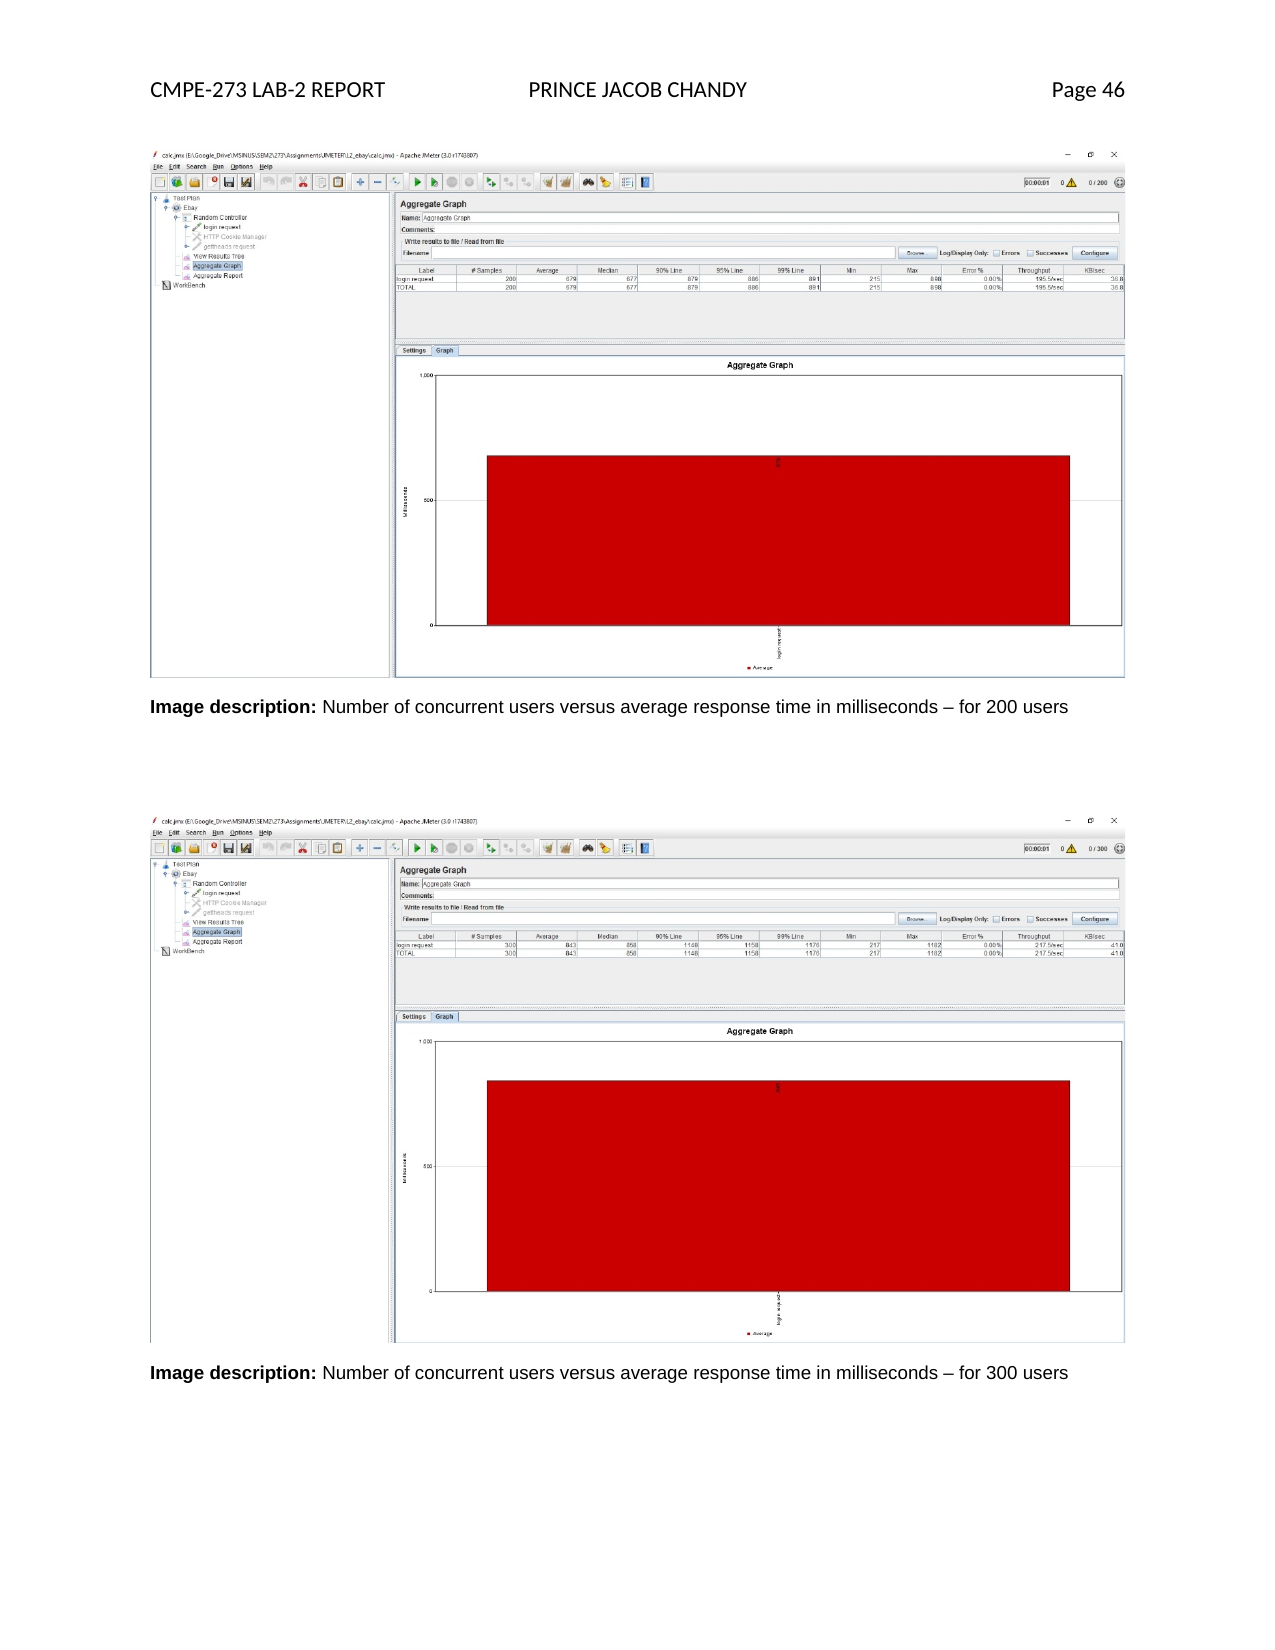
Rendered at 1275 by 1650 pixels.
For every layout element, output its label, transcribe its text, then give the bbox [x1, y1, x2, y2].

text Image description: Number of concurrent users versus average response time in milliseconds – for 200 users [150, 696, 1125, 718]
picture [150, 150, 1125, 678]
picture [150, 816, 1125, 1343]
text Image description: Number of concurrent users versus average response time in milliseconds – for 300 users [150, 1361, 1125, 1383]
